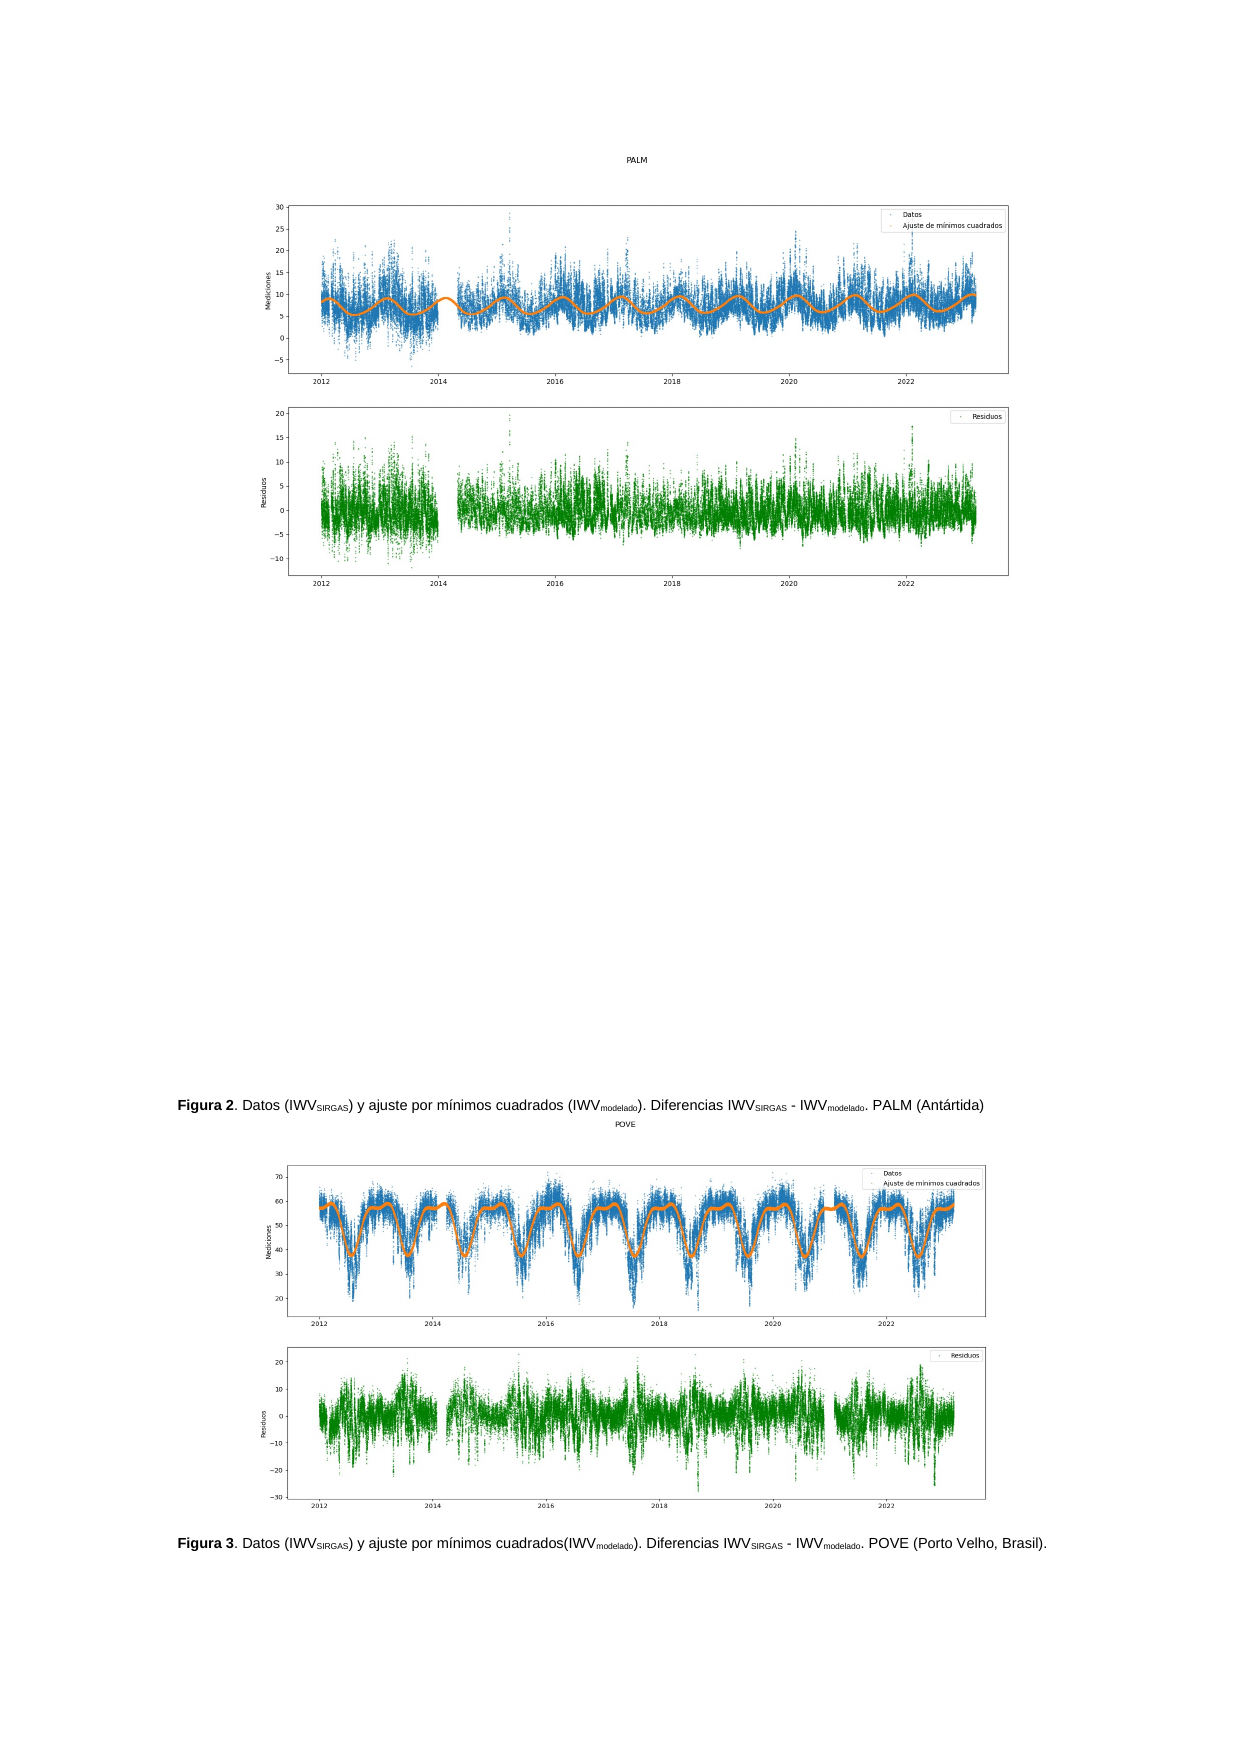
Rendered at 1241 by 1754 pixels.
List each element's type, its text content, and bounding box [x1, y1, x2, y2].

picture [256, 153, 1022, 599]
picture [256, 1117, 999, 1520]
text Figura 2. Datos (IWVSIRGAS) y ajuste por mínimos cuadrados (IWVmodelado). Diferencias IWVSIRGAS - IWVmodelado. PALM (Antártida) [177, 1096, 1093, 1113]
text Figura 3. Datos (IWVSIRGAS) y ajuste por mínimos cuadrados(IWVmodelado). Diferencias IWVSIRGAS - IWVmodelado. POVE (Porto Velho, Brasil). [177, 1535, 1093, 1551]
